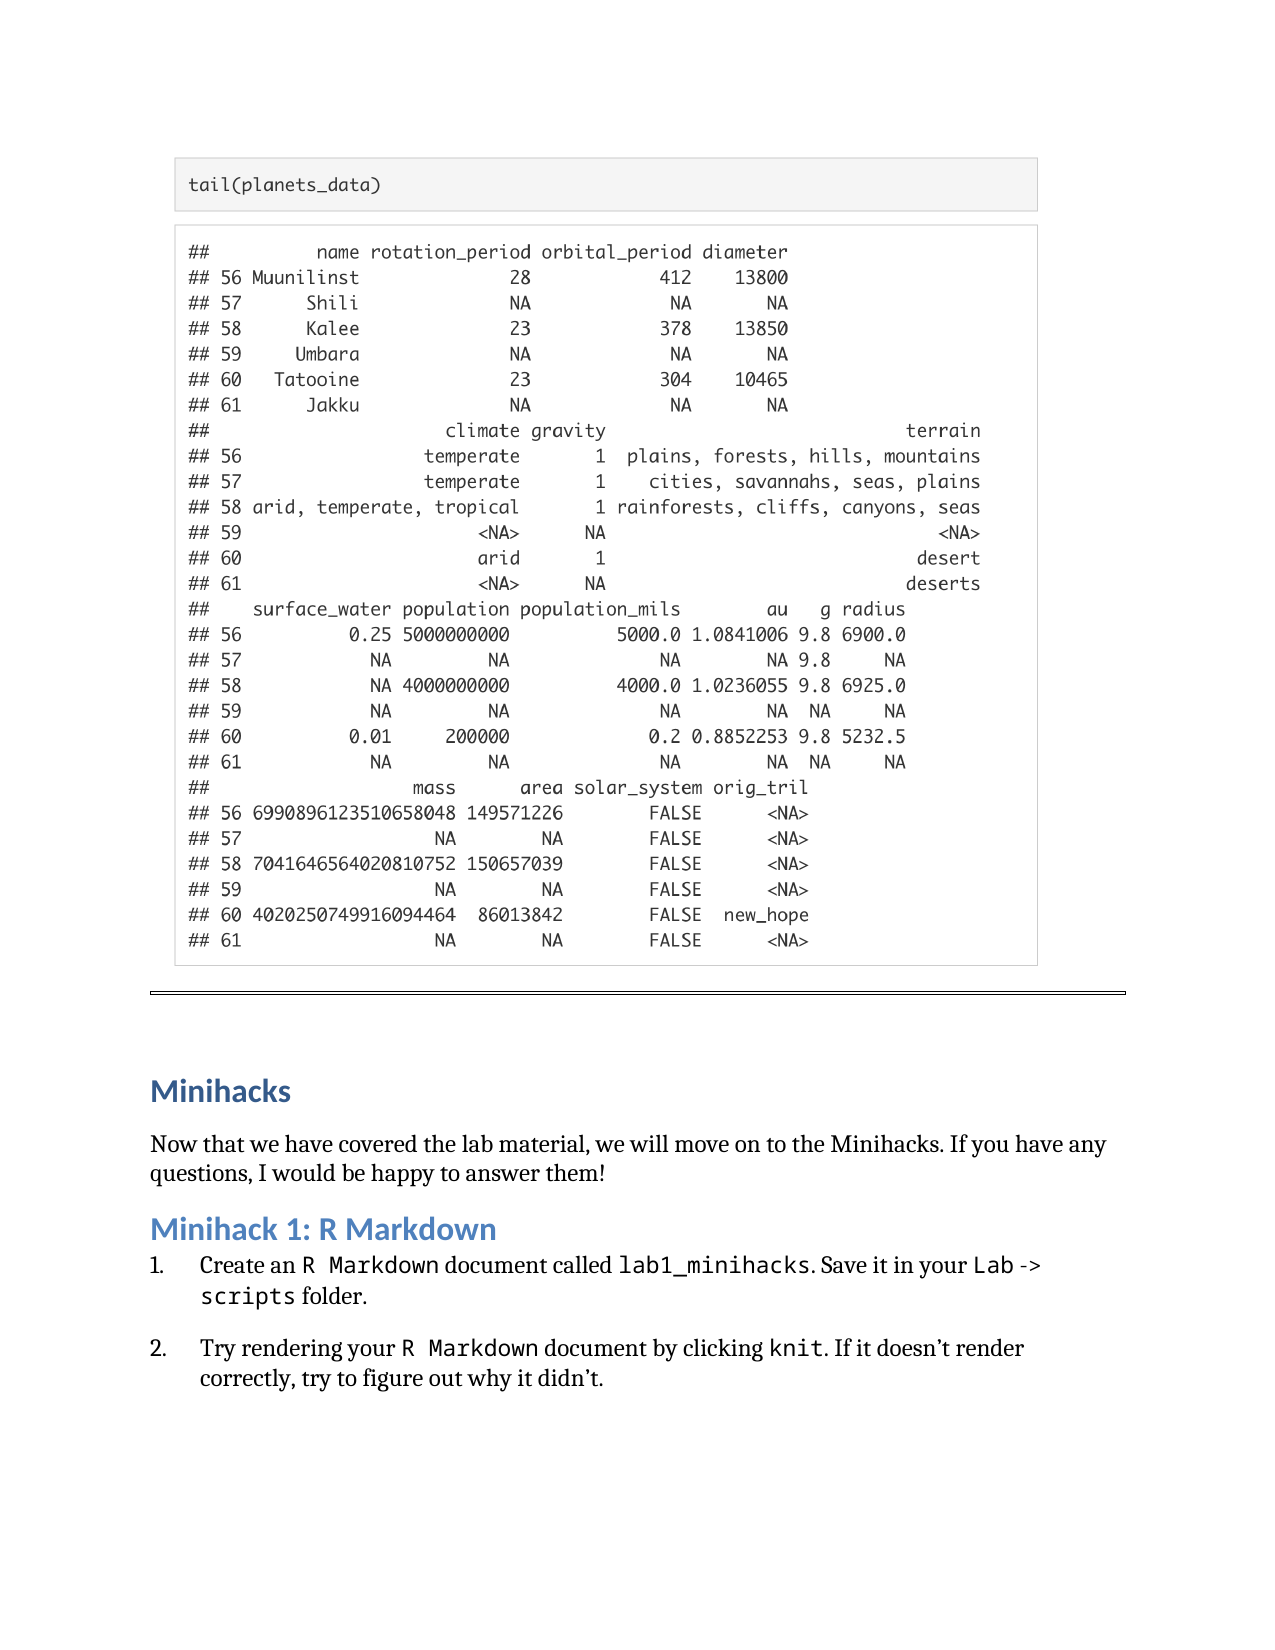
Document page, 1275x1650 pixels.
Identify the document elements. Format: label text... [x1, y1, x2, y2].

picture [168, 150, 1044, 973]
list Try rendering your R Markdown document by clicking knit. If it doesn’t render correctly, try to figure out why it didn’t. [150, 1332, 1125, 1392]
subtitle Minihack 1: R Markdown [150, 1208, 1125, 1249]
text Now that we have covered the lab material, we will move on to the Minihacks. If you have any questions, I would be happy to answer them! [150, 1130, 1125, 1187]
subtitle Minihacks [150, 1071, 1125, 1111]
list Create an R Markdown document called lab1_minihacks. Save it in your Lab -> scripts folder. [150, 1249, 1125, 1312]
